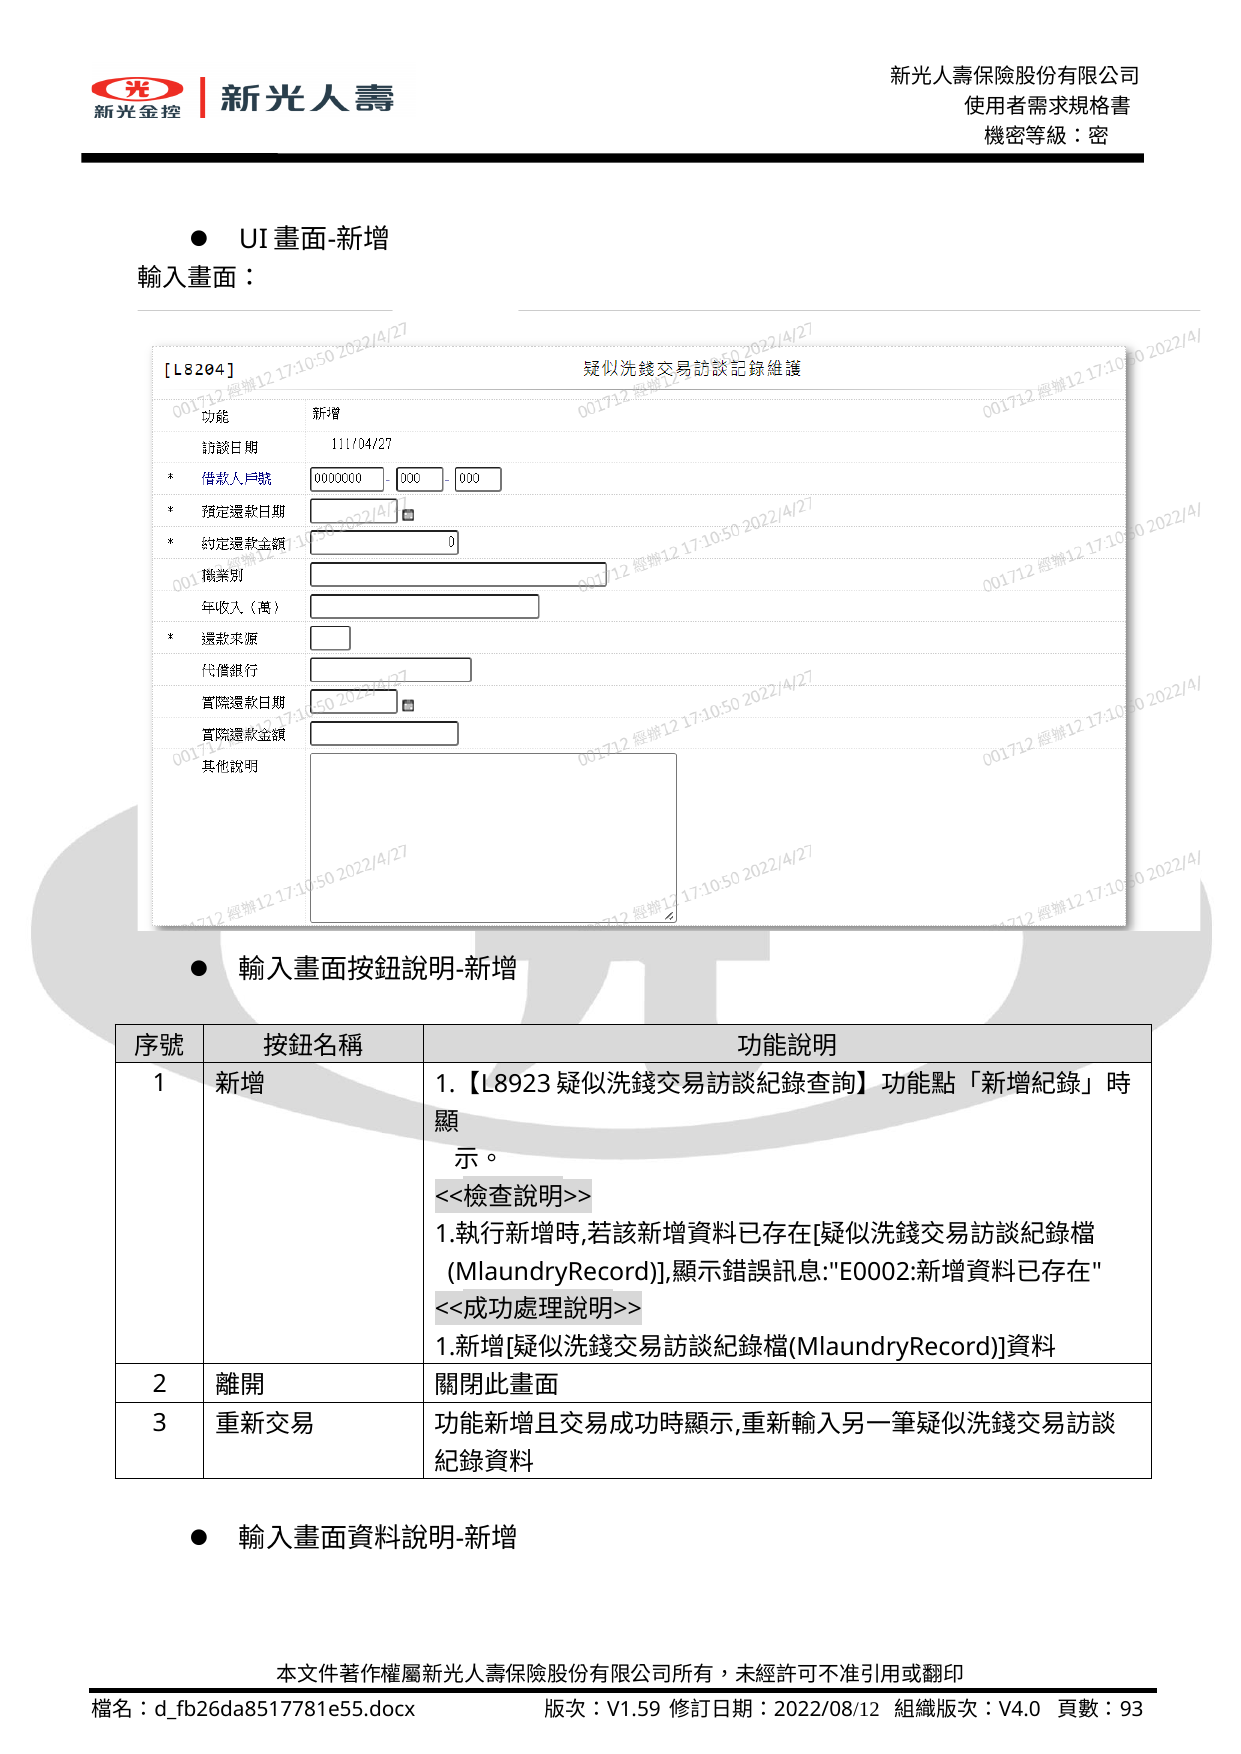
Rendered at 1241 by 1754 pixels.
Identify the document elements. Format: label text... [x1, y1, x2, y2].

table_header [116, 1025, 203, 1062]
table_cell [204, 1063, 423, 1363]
picture [91, 61, 417, 118]
list 輸入畫面按鈕說明-新增 [189, 947, 1152, 986]
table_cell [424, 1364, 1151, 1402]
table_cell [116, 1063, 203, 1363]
picture [25, 310, 1215, 1166]
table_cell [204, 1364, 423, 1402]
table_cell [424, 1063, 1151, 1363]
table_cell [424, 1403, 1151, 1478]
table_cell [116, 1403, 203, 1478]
list UI畫面-新增 [189, 217, 1152, 257]
text 輸入畫面： [138, 257, 1152, 294]
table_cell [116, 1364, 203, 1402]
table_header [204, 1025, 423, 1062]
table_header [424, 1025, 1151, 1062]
list 輸入畫面資料說明-新增 [189, 1516, 1152, 1556]
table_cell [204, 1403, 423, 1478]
